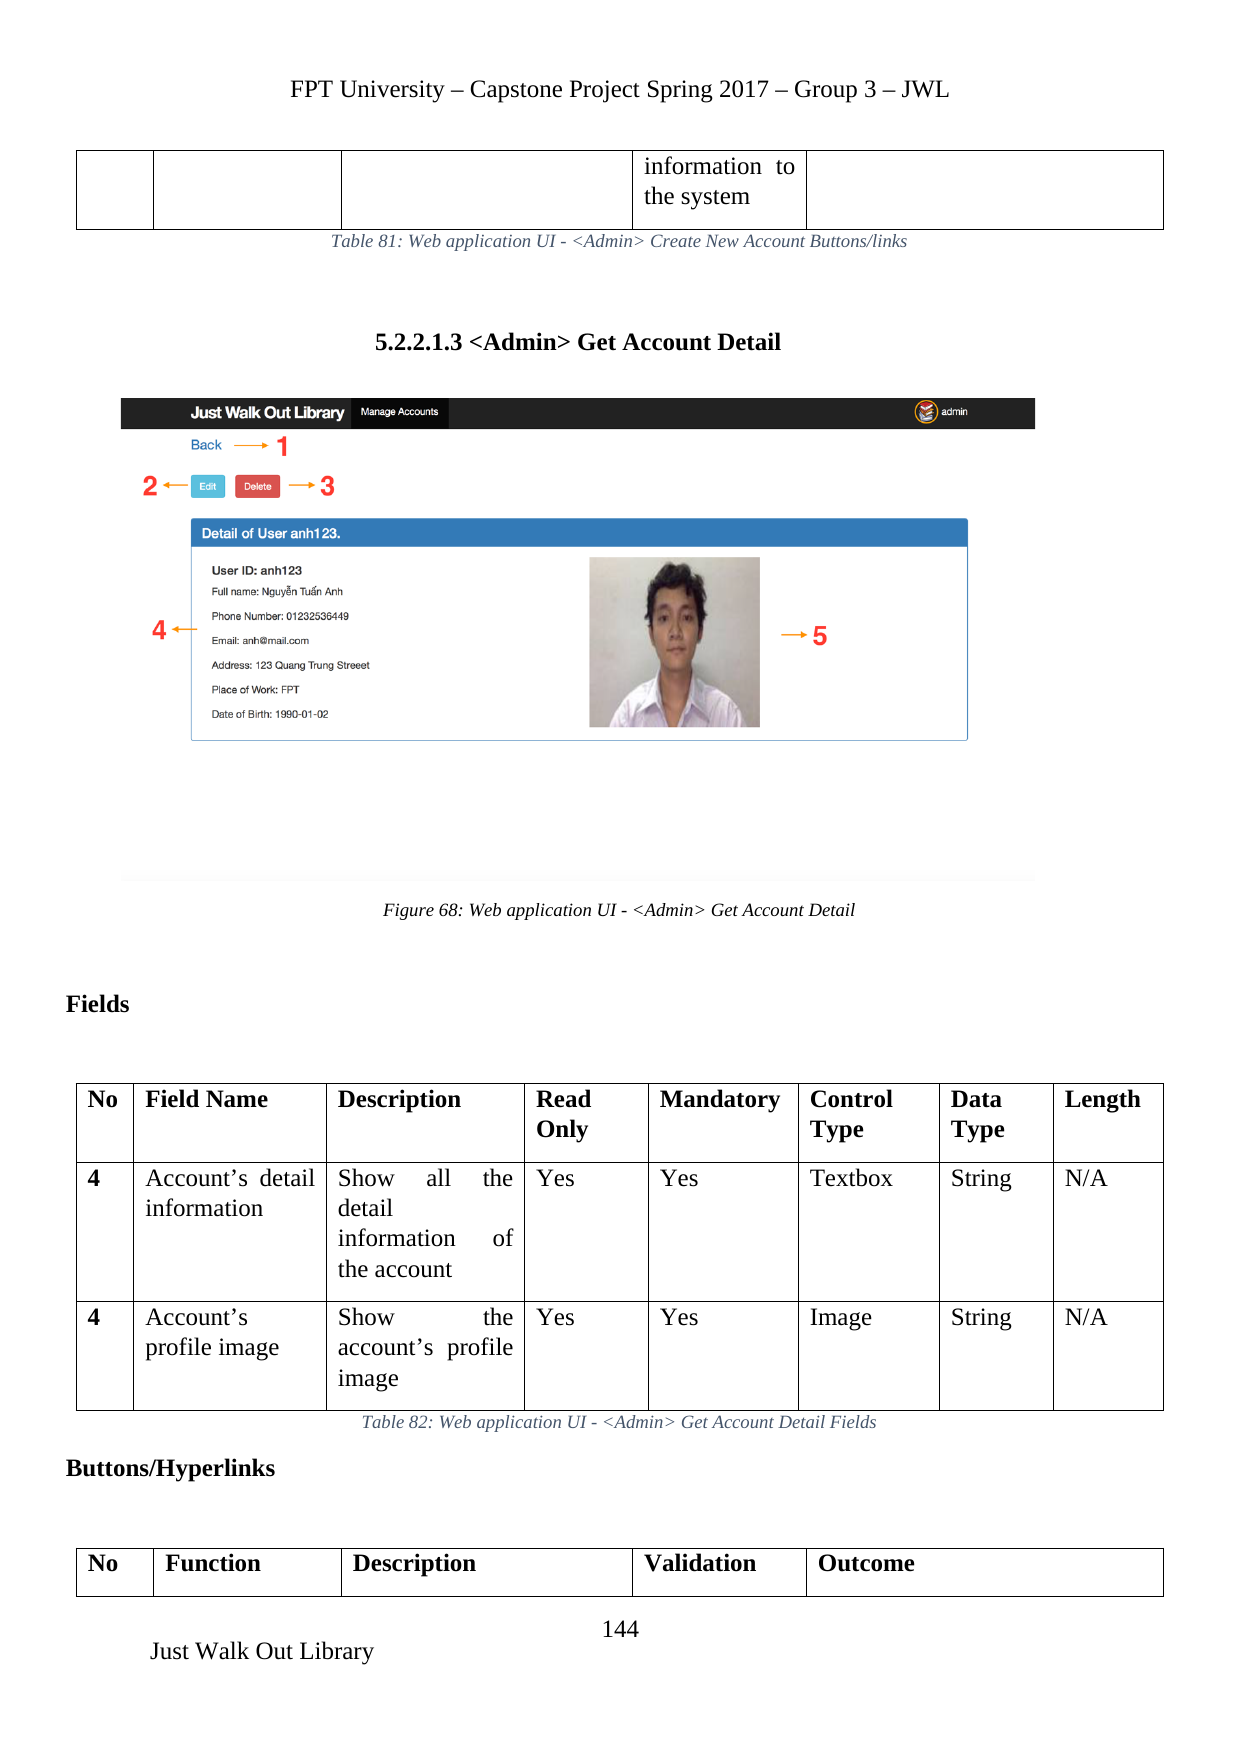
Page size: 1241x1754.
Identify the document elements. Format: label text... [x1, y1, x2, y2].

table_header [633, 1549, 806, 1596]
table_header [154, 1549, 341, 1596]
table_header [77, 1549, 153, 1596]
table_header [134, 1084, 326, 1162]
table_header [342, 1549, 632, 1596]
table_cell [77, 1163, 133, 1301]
text Figure 68: Web application UI - <Admin> Get Account Detail [150, 899, 1090, 921]
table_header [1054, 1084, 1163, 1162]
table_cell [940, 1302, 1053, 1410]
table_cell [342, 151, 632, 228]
picture [120, 398, 1035, 881]
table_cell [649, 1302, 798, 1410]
text Buttons/Hyperlinks [66, 1453, 1090, 1482]
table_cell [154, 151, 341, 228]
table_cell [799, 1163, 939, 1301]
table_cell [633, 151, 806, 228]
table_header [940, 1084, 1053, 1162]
text Table 82: Web application UI - <Admin> Get Account Detail Fields [150, 1411, 1090, 1432]
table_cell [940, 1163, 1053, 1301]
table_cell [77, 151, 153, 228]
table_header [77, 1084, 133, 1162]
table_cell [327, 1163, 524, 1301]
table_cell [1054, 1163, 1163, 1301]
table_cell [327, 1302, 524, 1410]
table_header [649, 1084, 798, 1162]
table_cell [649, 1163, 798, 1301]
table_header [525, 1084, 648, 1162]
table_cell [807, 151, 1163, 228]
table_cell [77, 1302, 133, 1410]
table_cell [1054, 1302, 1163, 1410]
subtitle <Admin> Get Account Detail [375, 327, 1090, 356]
text Fields [66, 989, 1090, 1018]
text Table 81: Web application UI - <Admin> Create New Account Buttons/links [150, 230, 1090, 251]
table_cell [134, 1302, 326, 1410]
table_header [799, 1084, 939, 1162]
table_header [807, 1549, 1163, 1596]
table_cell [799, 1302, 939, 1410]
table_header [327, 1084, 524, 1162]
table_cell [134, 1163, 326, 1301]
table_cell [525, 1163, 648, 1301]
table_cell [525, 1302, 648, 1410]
